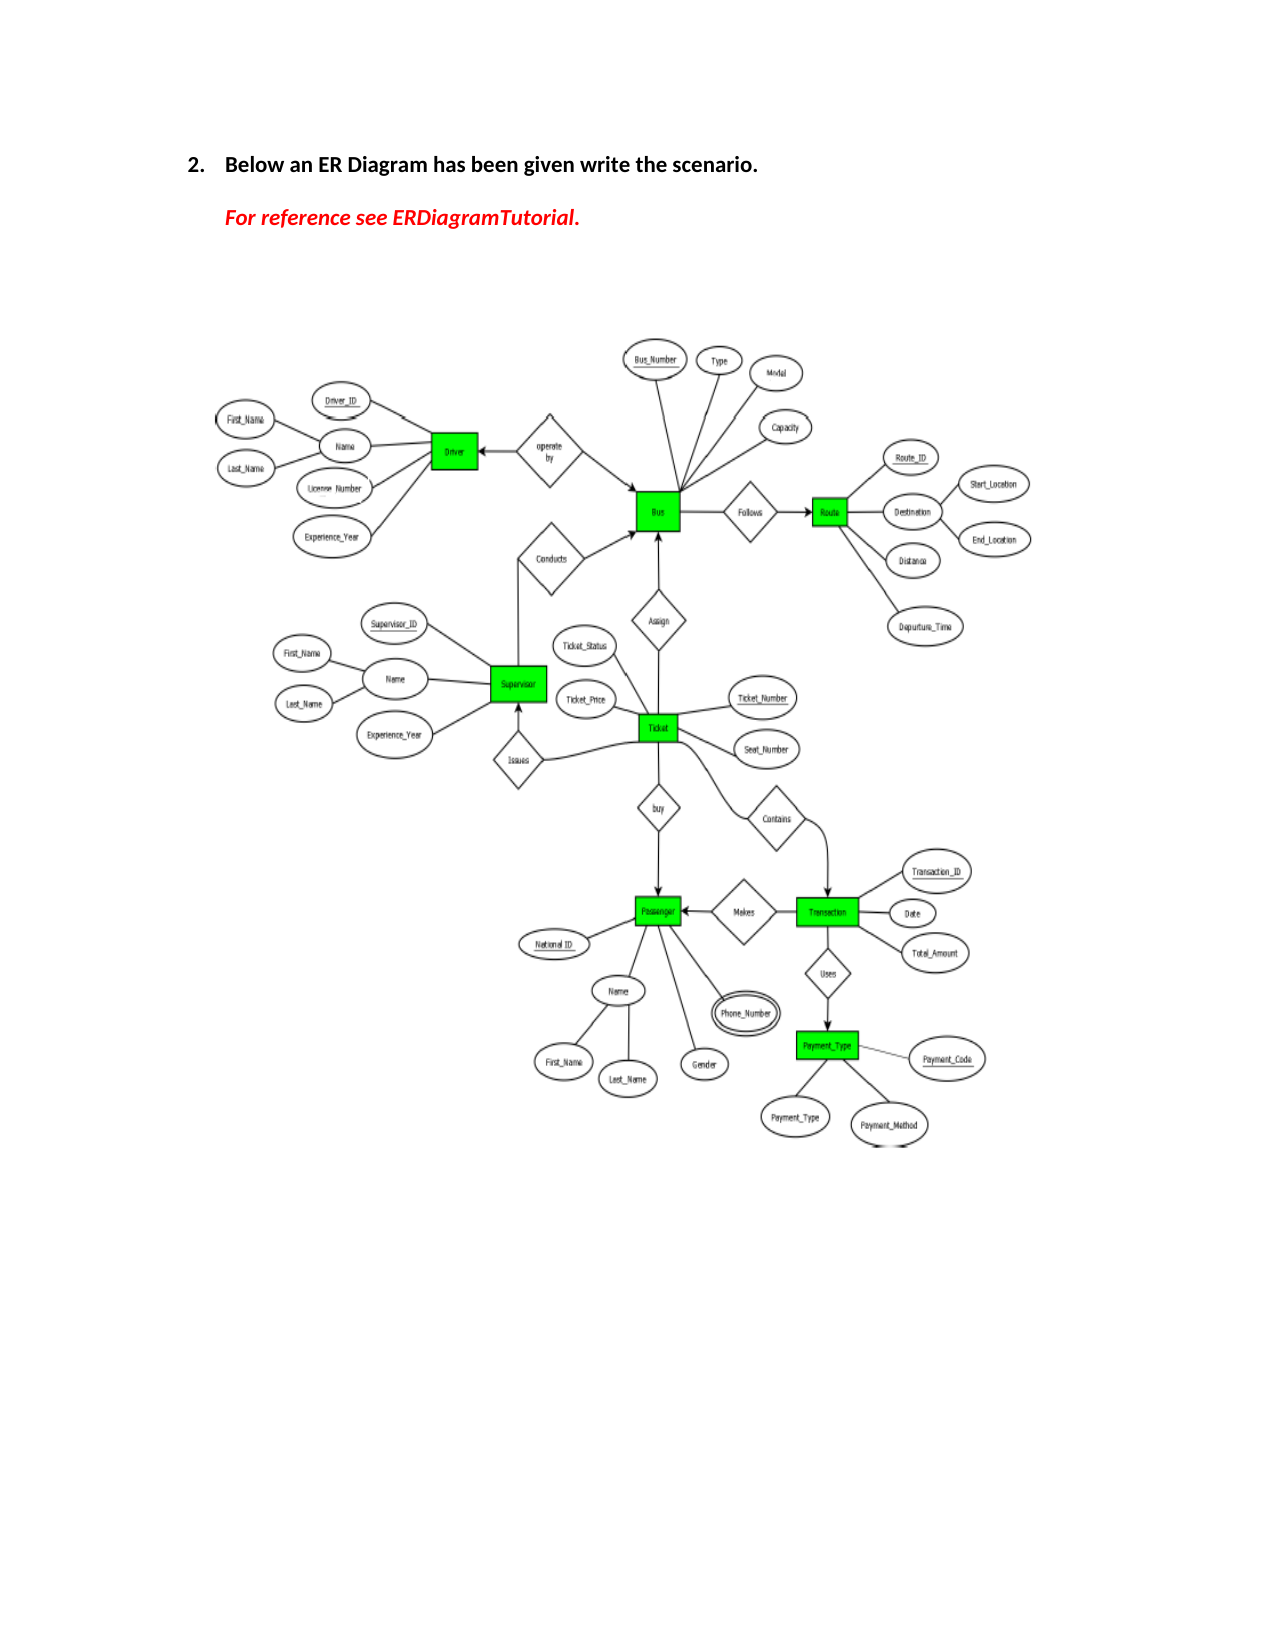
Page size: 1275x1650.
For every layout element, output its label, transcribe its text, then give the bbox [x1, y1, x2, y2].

text For reference see ERDiagramTutorial. [150, 203, 1125, 231]
picture [150, 309, 1125, 1170]
list Below an ER Diagram has been given write the scenario. [187, 150, 1125, 178]
